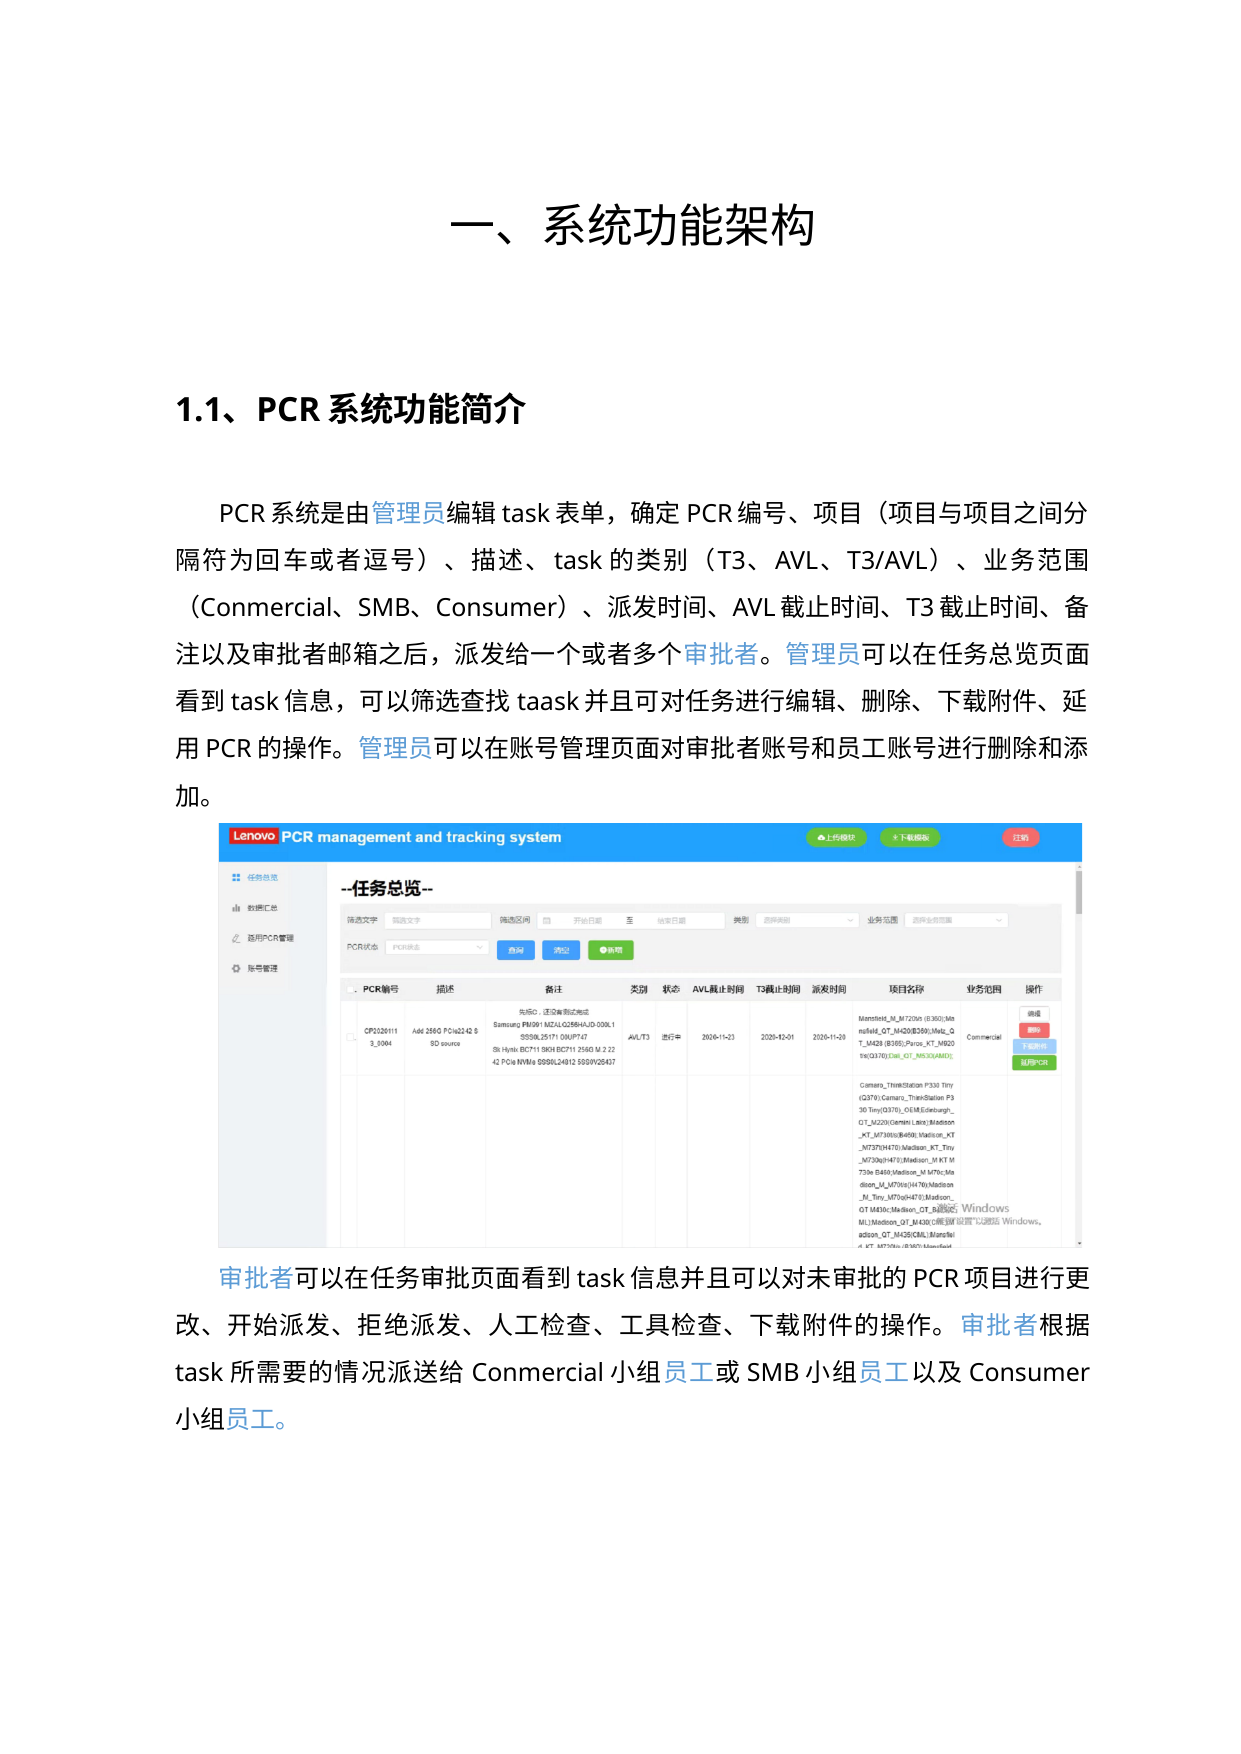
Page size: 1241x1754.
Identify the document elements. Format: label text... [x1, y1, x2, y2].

subtitle 系统功能架构 [175, 189, 1090, 256]
picture [218, 823, 1083, 1248]
text PCR系统是由管理员编辑task表单，确定PCR编号、项目（项目与项目之间分隔符为回车或者逗号）、描述、task的类别（T3、AVL、T3/AVL）、业务范围（Conmercial、SMB、Consumer）、派发时间、AVL截止时间、T3截止时间、备注以及审批者邮箱之后，派发给一个或者多个审批者。管理员可以在任务总览页面看到task信息，可以筛选查找taask并且可对任务进行编辑、删除、下载附件、延用PCR的操作。管理员可以在账号管理页面对审批者账号和员工账号进行删除和添加。 [175, 493, 1090, 812]
subtitle 1.1、PCR系统功能简介 [175, 383, 1090, 432]
